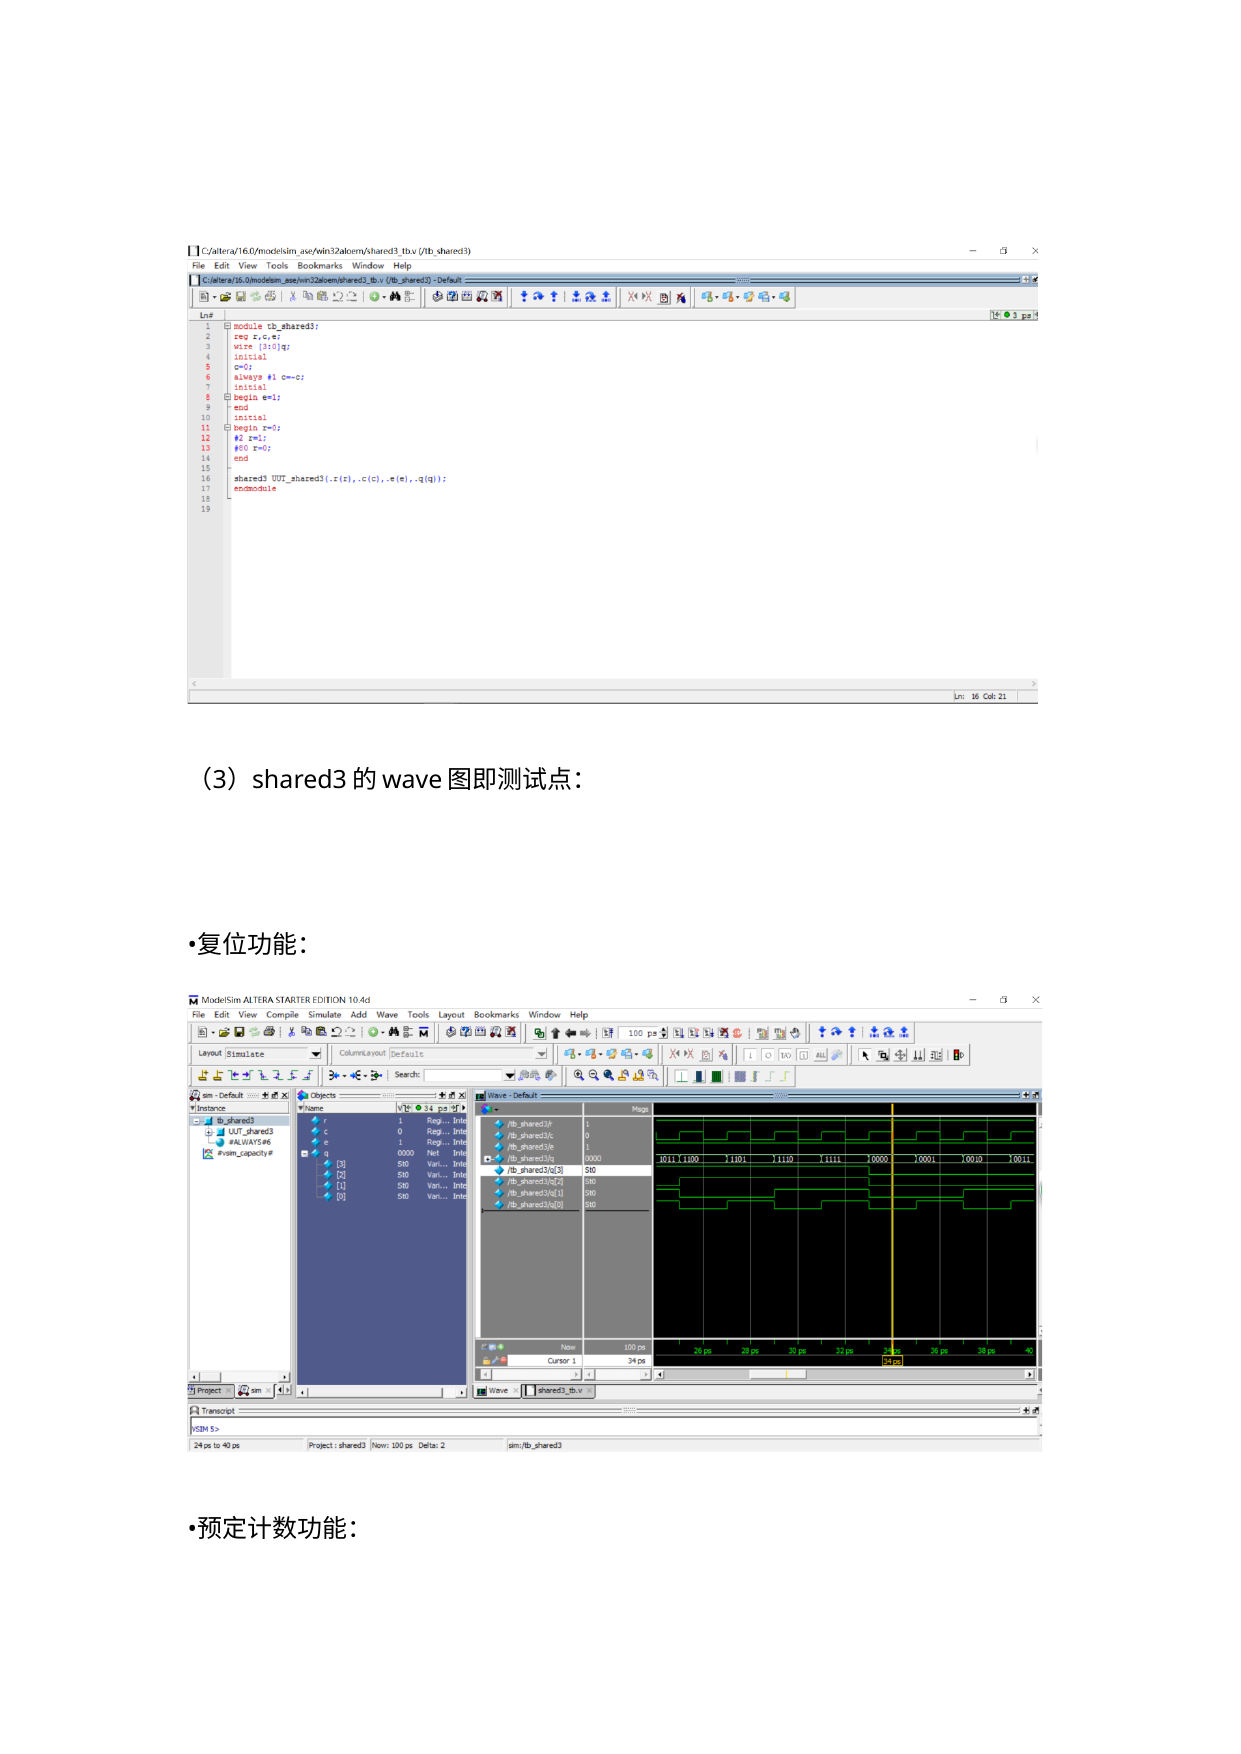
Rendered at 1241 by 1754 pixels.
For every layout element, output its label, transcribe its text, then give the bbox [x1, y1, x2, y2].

list shared3的wave图即测试点： [187, 745, 1053, 810]
text •复位功能： [187, 910, 1053, 975]
picture [187, 243, 1038, 704]
picture [187, 993, 1043, 1452]
text •预定计数功能： [187, 1494, 1053, 1559]
